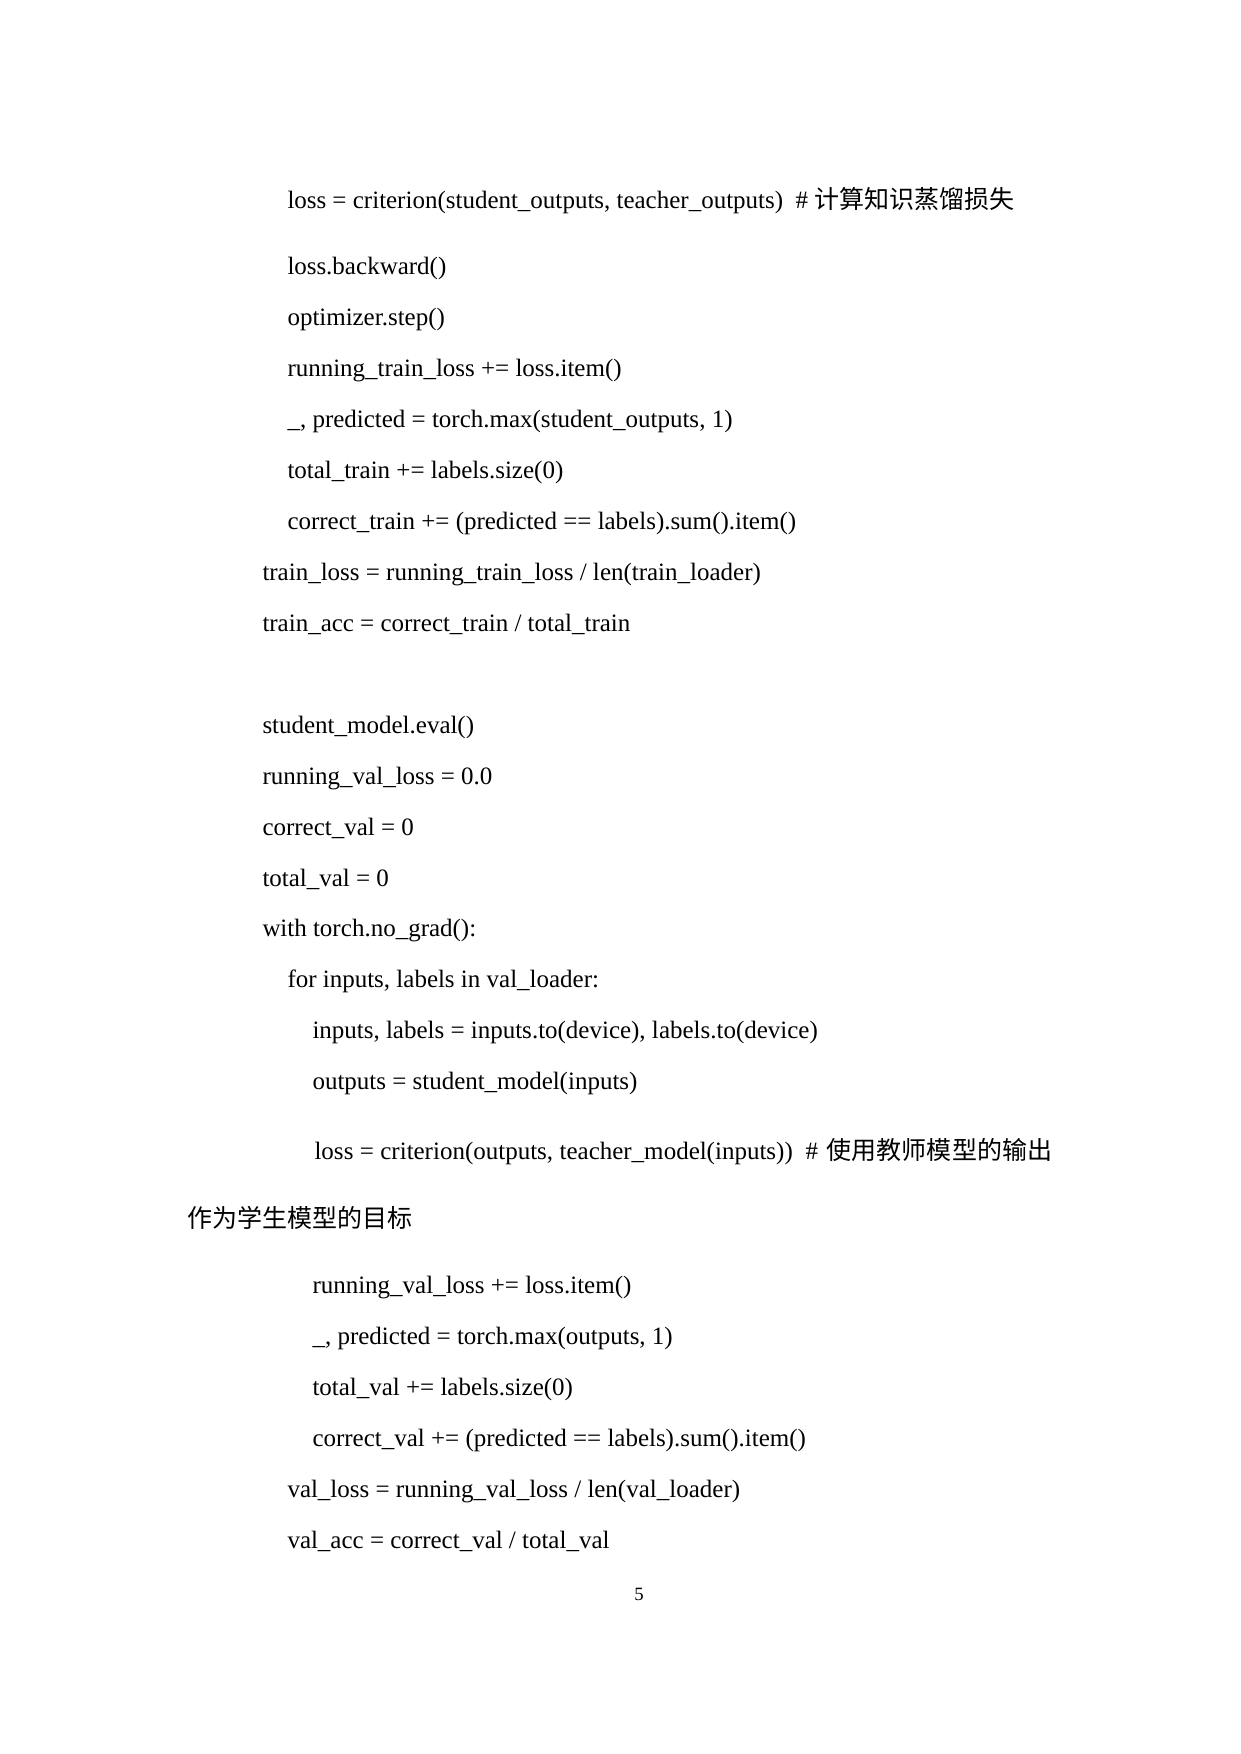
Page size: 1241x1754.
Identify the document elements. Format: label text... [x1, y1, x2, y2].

text running_val_loss += loss.item() [187, 1267, 1053, 1301]
text train_acc = correct_train / total_train [187, 605, 1053, 639]
text running_train_loss += loss.item() [187, 351, 1053, 384]
text train_loss = running_train_loss / len(train_loader) [187, 554, 1053, 588]
text running_val_loss = 0.0 [187, 758, 1053, 792]
text loss.backward() [187, 249, 1053, 283]
text loss = criterion(student_outputs, teacher_outputs) # 计算知识蒸馏损失 [187, 164, 1053, 232]
text student_model.eval() [187, 707, 1053, 741]
text val_loss = running_val_loss / len(val_loader) [187, 1471, 1053, 1505]
text correct_val = 0 [187, 809, 1053, 843]
text correct_val += (predicted == labels).sum().item() [187, 1420, 1053, 1454]
text total_train += labels.size(0) [187, 452, 1053, 486]
text with torch.no_grad(): [187, 911, 1053, 945]
text _, predicted = torch.max(student_outputs, 1) [187, 402, 1053, 436]
text _, predicted = torch.max(outputs, 1) [187, 1318, 1053, 1352]
text val_acc = correct_val / total_val [187, 1522, 1053, 1556]
text total_val = 0 [187, 860, 1053, 894]
text optimizer.step() [187, 300, 1053, 334]
text inputs, labels = inputs.to(device), labels.to(device) [187, 1013, 1053, 1047]
text total_val += labels.size(0) [187, 1369, 1053, 1403]
text outputs = student_model(inputs) [187, 1064, 1053, 1098]
text correct_train += (predicted == labels).sum().item() [187, 503, 1053, 537]
text loss = criterion(outputs, teacher_model(inputs)) # 使用教师模型的输出作为学生模型的目标 [187, 1115, 1053, 1251]
text for inputs, labels in val_loader: [187, 962, 1053, 996]
